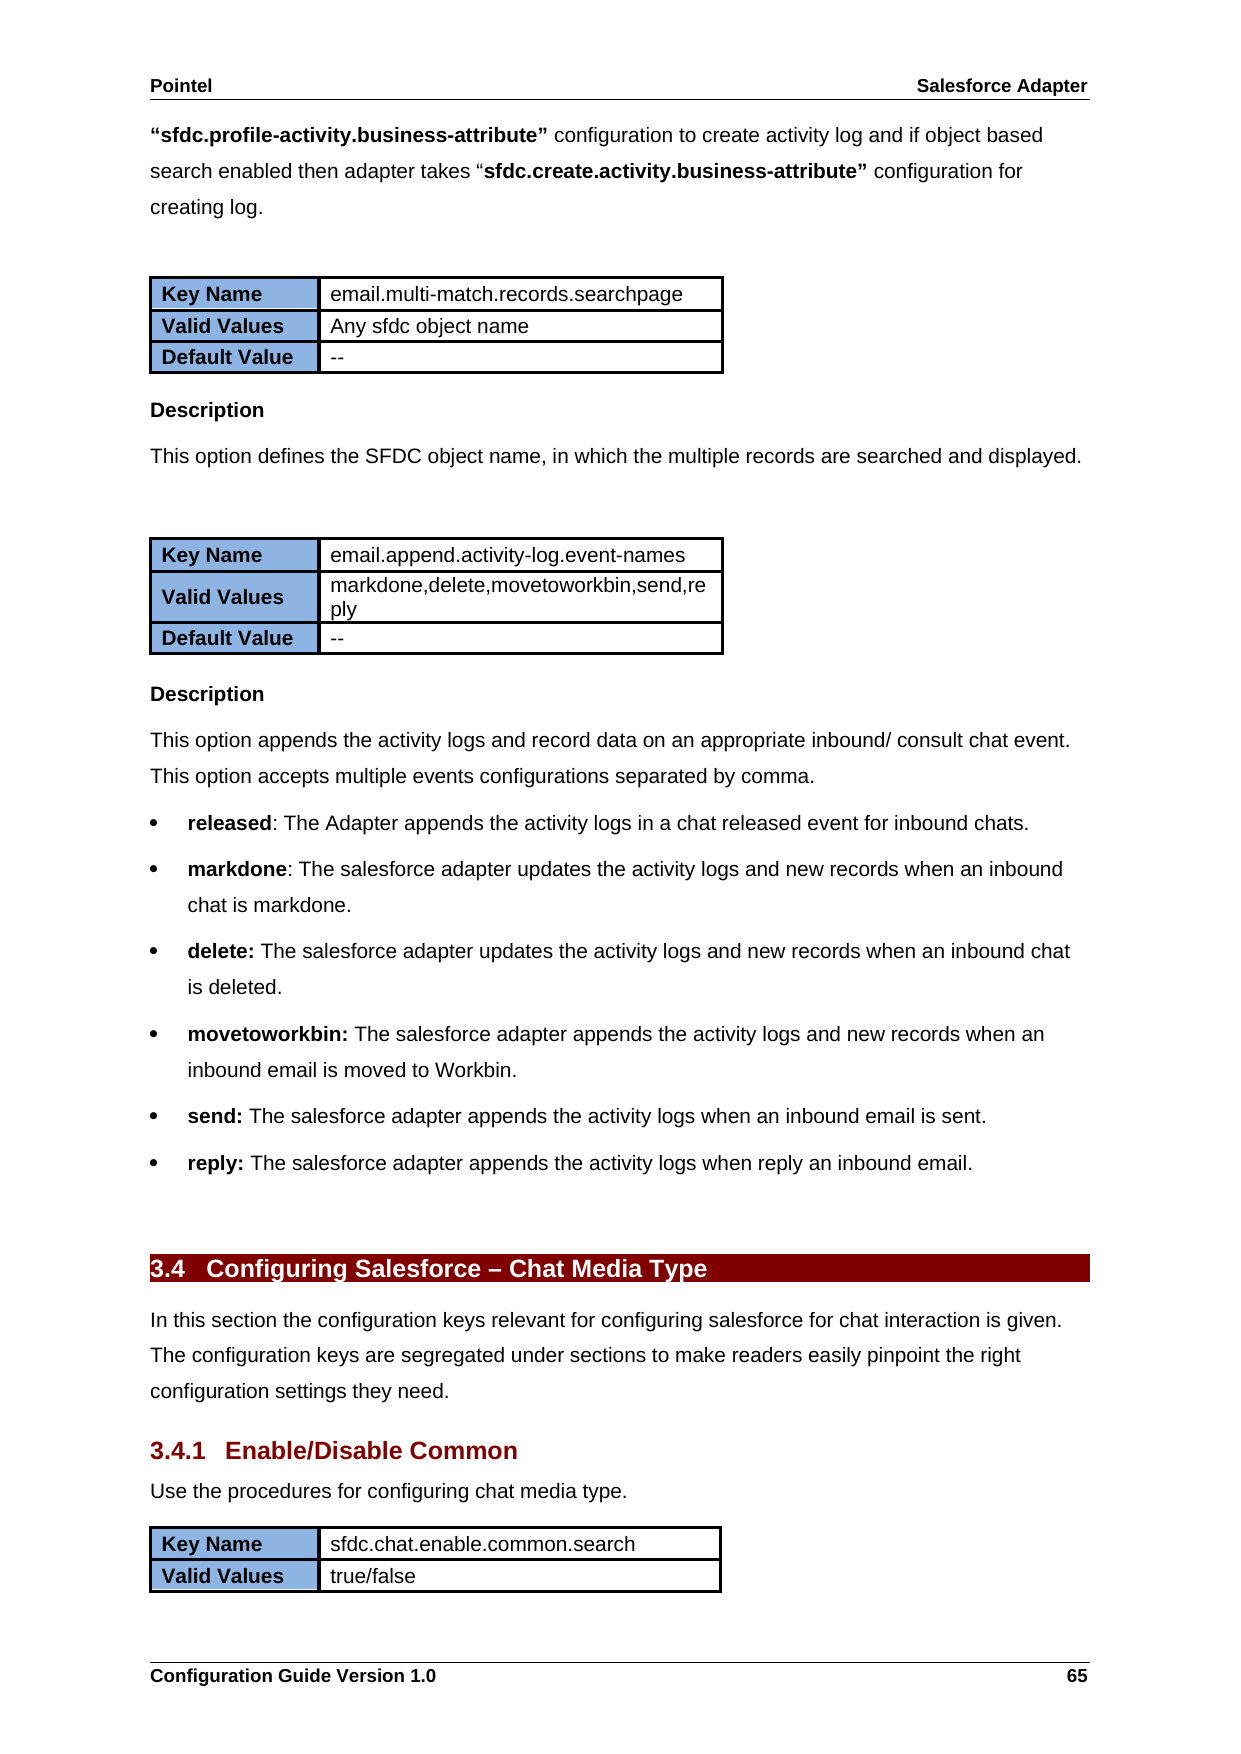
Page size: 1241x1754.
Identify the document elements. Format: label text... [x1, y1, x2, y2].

subtitle Configuring Salesforce – Chat Media Type [150, 1254, 1090, 1282]
subtitle Enable/Disable Common [150, 1436, 1090, 1465]
list markdone: The salesforce adapter updates the activity logs and new records when an inbound chat is markdone. [150, 857, 1090, 917]
list send: The salesforce adapter appends the activity logs when an inbound email is sent. [150, 1104, 1090, 1128]
table_cell Valid Values [152, 573, 317, 621]
list released: The Adapter appends the activity logs in a chat released event for inbound chats. [150, 810, 1090, 834]
table_cell Valid Values [152, 1561, 317, 1589]
table_header Key Name [152, 279, 317, 308]
table_cell Default Value [152, 624, 317, 652]
table_header sfdc.chat.enable.common.search [321, 1529, 719, 1558]
table_header email.append.activity-log.event-names [321, 540, 721, 570]
text Description [150, 398, 1090, 422]
list movetoworkbin: The salesforce adapter appends the activity logs and new records when an inbound email is moved to Workbin. [150, 1022, 1090, 1082]
table_cell true/false [321, 1561, 719, 1589]
table_cell Valid Values [152, 312, 317, 340]
table_cell -- [321, 343, 721, 371]
text Use the procedures for configuring chat media type. [150, 1479, 1090, 1503]
table_header email.multi-match.records.searchpage [321, 279, 721, 308]
table_header Key Name [152, 540, 317, 570]
list reply: The salesforce adapter appends the activity logs when reply an inbound email. [150, 1150, 1090, 1174]
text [150, 123, 1090, 219]
text In this section the configuration keys relevant for configuring salesforce for chat interaction is given. The configuration keys are segregated under sections to make readers easily pinpoint the right configuration settings they need. [150, 1307, 1090, 1403]
table_header Key Name [152, 1529, 317, 1558]
table_cell -- [321, 624, 721, 652]
list delete: The salesforce adapter updates the activity logs and new records when an inbound chat is deleted. [150, 939, 1090, 999]
table_cell Any sfdc object name [321, 312, 721, 340]
text This option defines the SFDC object name, in which the multiple records are searched and displayed. [150, 444, 1090, 468]
table_cell Default Value [152, 343, 317, 371]
text This option appends the activity logs and record data on an appropriate inbound/ consult chat event. This option accepts multiple events configurations separated by comma. [150, 728, 1090, 788]
table_cell markdone,delete,movetoworkbin,send,reply [321, 573, 721, 621]
text Description [150, 682, 1090, 706]
